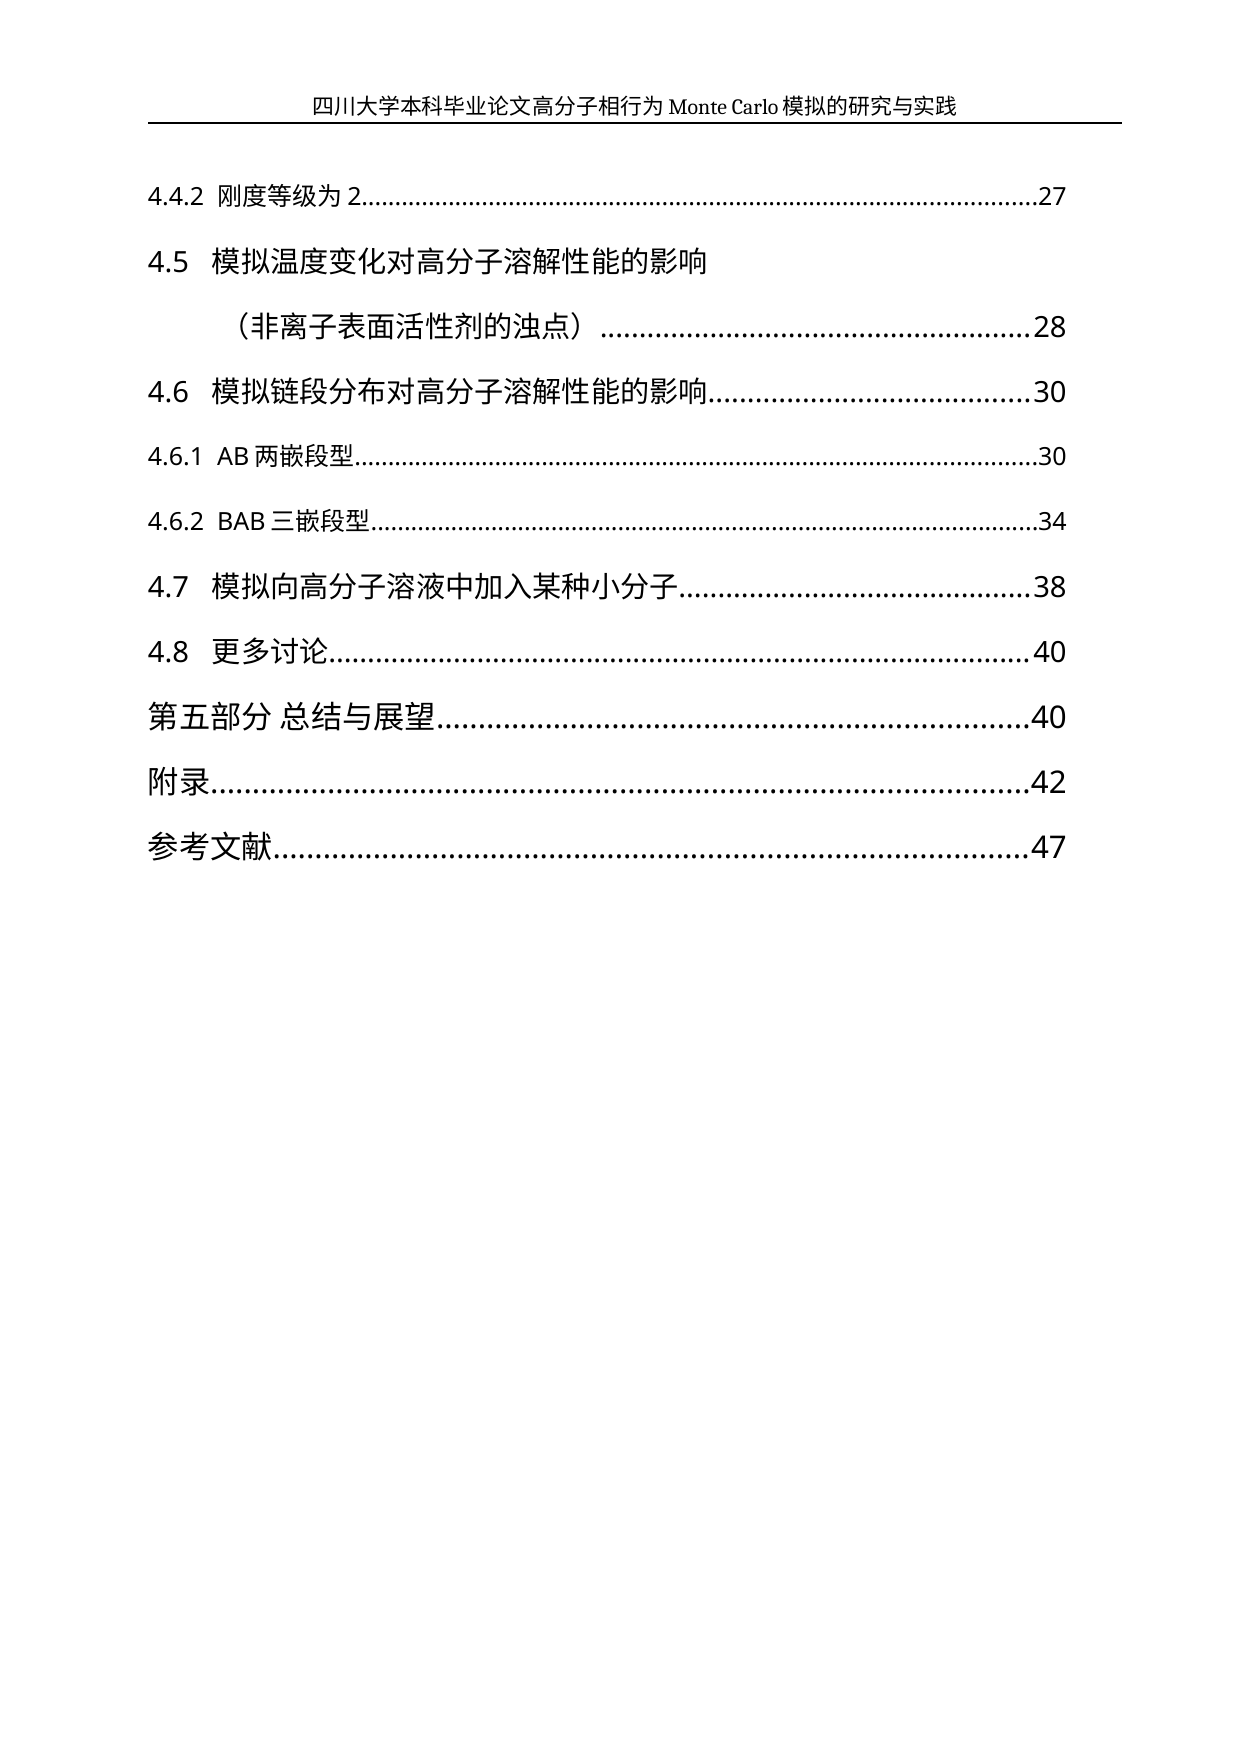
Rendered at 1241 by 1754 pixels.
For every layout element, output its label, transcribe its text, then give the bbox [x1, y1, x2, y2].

text 附录 42 [148, 747, 1122, 812]
text （非离子表面活性剂的浊点） 28 [148, 292, 1122, 357]
text 4.6.2 BAB三嵌段型 34 [148, 487, 1122, 552]
text 4.6.1 AB两嵌段型 30 [148, 422, 1122, 487]
text 4.6 模拟链段分布对高分子溶解性能的影响 30 [148, 357, 1122, 422]
text 参考文献 47 [148, 812, 1122, 877]
text 4.5 模拟温度变化对高分子溶解性能的影响 [148, 227, 1122, 292]
text 第五部分 总结与展望 40 [148, 682, 1122, 747]
text 4.4.2 刚度等级为2 27 [148, 162, 1122, 227]
text 4.7 模拟向高分子溶液中加入某种小分子 38 [148, 552, 1122, 617]
text 4.8 更多讨论 40 [148, 617, 1122, 682]
